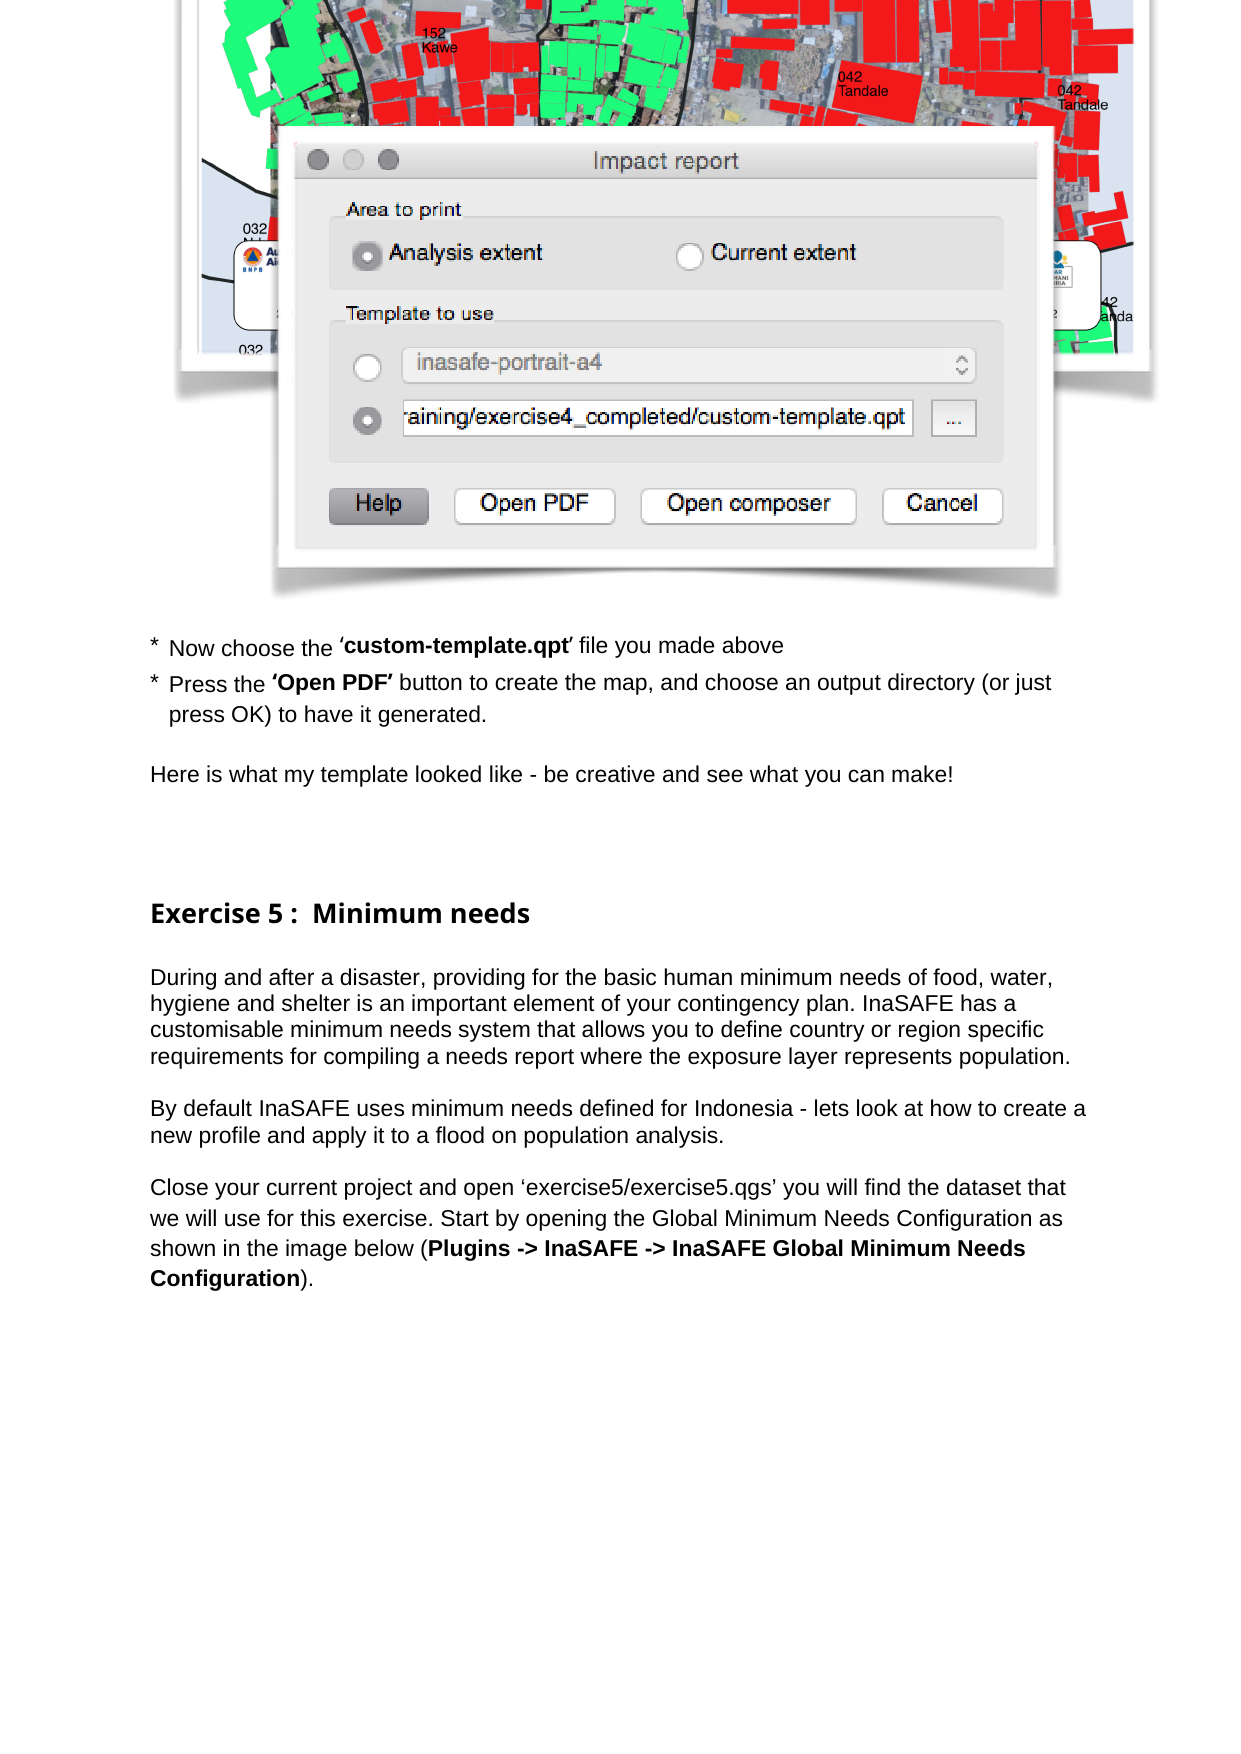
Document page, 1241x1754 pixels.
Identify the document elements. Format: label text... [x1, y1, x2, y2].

picture [173, 0, 1159, 604]
list Press the ‘Open PDF’ button to create the map, and choose an output directory (or just press OK) to have it generated. [150, 666, 1090, 727]
text Close your current project and open ‘exercise5/exercise5.qgs’ you will find the dataset that we will use for this exercise. Start by opening the Global Minimum Needs Configuration as shown in the image below (Plugins -> InaSAFE -> InaSAFE Global Minimum Needs Configuration). [150, 1174, 1090, 1291]
subtitle Exercise 5 : Minimum needs [150, 895, 1090, 932]
text By default InaSAFE uses minimum needs defined for Indonesia - lets look at how to create a new profile and apply it to a flood on population analysis. [150, 1095, 1090, 1148]
text Here is what my template looked like - be creative and see what you can make! [150, 761, 1090, 788]
list Now choose the ‘custom-template.qpt’ file you made above [150, 150, 1090, 661]
text During and after a disaster, providing for the basic human minimum needs of food, water, hygiene and shelter is an important element of your contingency plan. InaSAFE has a customisable minimum needs system that allows you to define country or region specific requirements for compiling a needs report where the exposure layer represents population. [150, 963, 1090, 1069]
